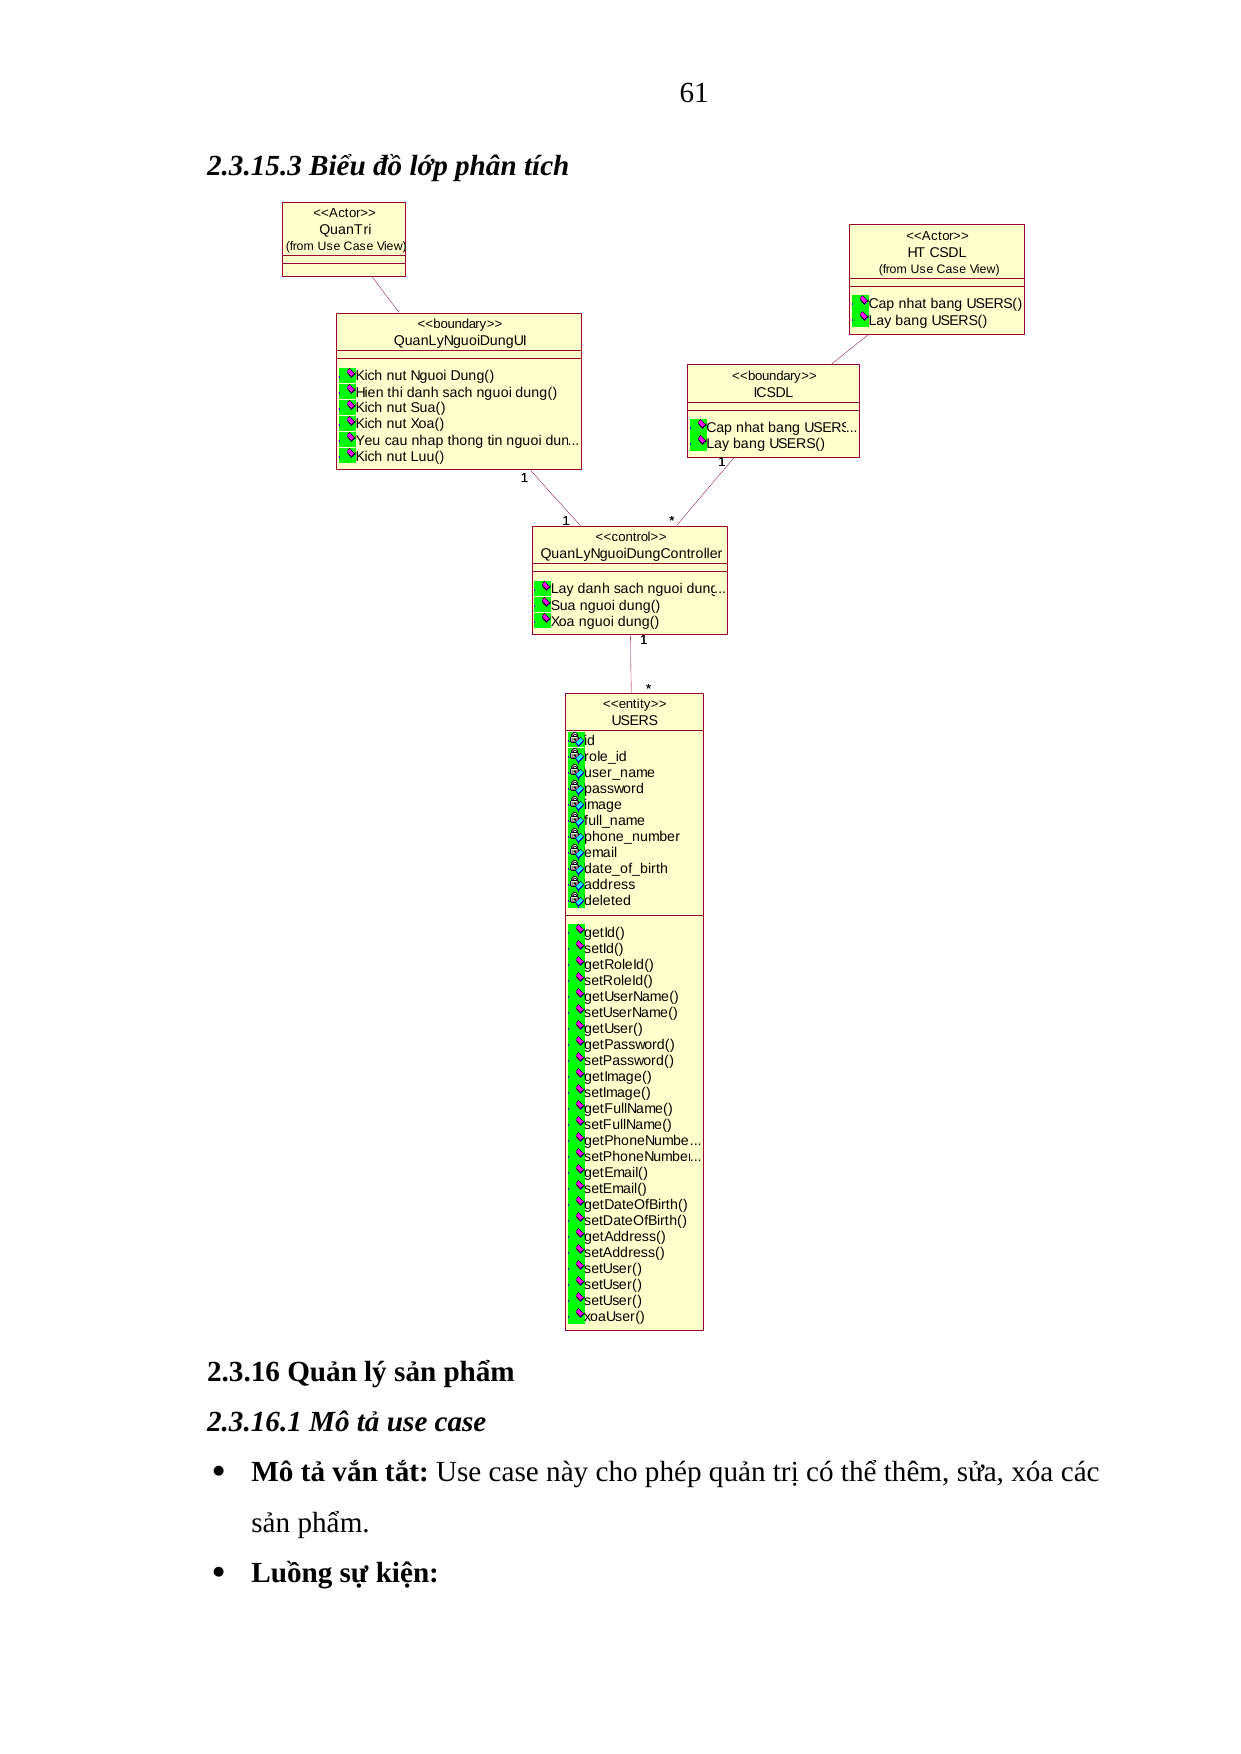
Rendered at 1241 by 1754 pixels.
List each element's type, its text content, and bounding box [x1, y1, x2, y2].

subtitle 2.3.16.1 Mô tả use case [207, 1404, 1122, 1438]
list Luồng sự kiện: [214, 1555, 1122, 1589]
list Mô tả vắn tắt: Use case này cho phép quản trị có thể thêm, sửa, xóa các sản phẩm. [214, 1454, 1122, 1538]
subtitle 2.3.15.3 Biểu đồ lớp phân tích [207, 148, 1122, 181]
subtitle Quản lý sản phẩm [207, 1354, 1122, 1387]
